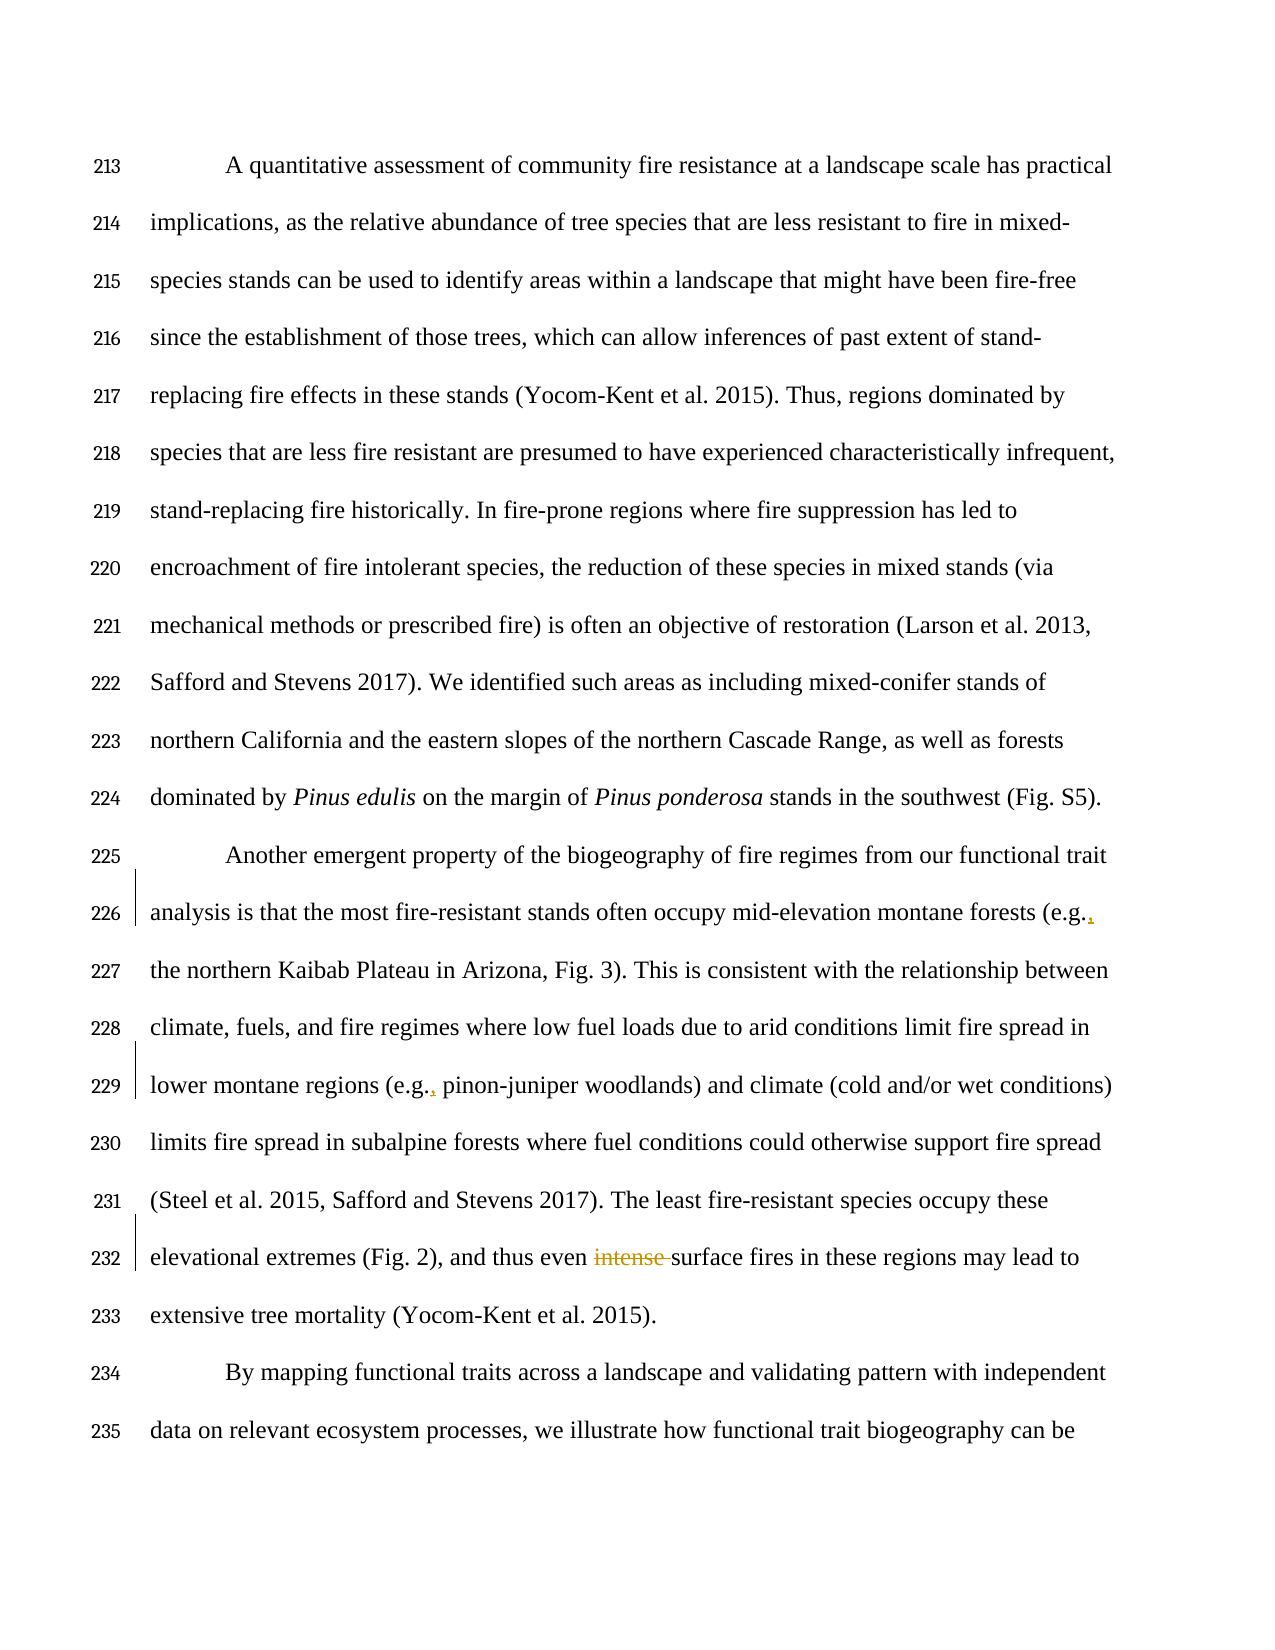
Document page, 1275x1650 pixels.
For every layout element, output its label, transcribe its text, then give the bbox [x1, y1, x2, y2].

text A quantitative assessment of community fire resistance at a landscape scale has practical implications, as the relative abundance of tree species that are less resistant to fire in mixed-species stands can be used to identify areas within a landscape that might have been fire-free since the establishment of those trees, which can allow inferences of past extent of stand-replacing fire effects in these stands (Yocom-Kent et al. 2015). Thus, regions dominated by species that are less fire resistant are presumed to have experienced characteristically infrequent, stand-replacing fire historically. In fire-prone regions where fire suppression has led to encroachment of fire intolerant species, the reduction of these species in mixed stands (via mechanical methods or prescribed fire) is often an objective of restoration (Larson et al. 2013, Safford and Stevens 2017). We identified such areas as including mixed-conifer stands of northern California and the eastern slopes of the northern Cascade Range, as well as forests dominated by Pinus edulis on the margin of Pinus ponderosa stands in the southwest (Fig. S5). [150, 150, 1125, 811]
text Another emergent property of the biogeography of fire regimes from our functional trait analysis is that the most fire-resistant stands often occupy mid-elevation montane forests (e.g. the northern Kaibab Plateau in Arizona, Fig. 3). This is consistent with the relationship between climate, fuels, and fire regimes where low fuel loads due to arid conditions limit fire spread in lower montane regions (e.g. pinon-juniper woodlands) and climate (cold and/or wet conditions) limits fire spread in subalpine forests where fuel conditions could otherwise support fire spread (Steel et al. 2015, Safford and Stevens 2017). The least fire-resistant species occupy these elevational extremes (Fig. 2), and thus even surface fires in these regions may lead to extensive tree mortality (Yocom-Kent et al. 2015). [150, 840, 1125, 1329]
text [150, 1357, 1125, 1444]
